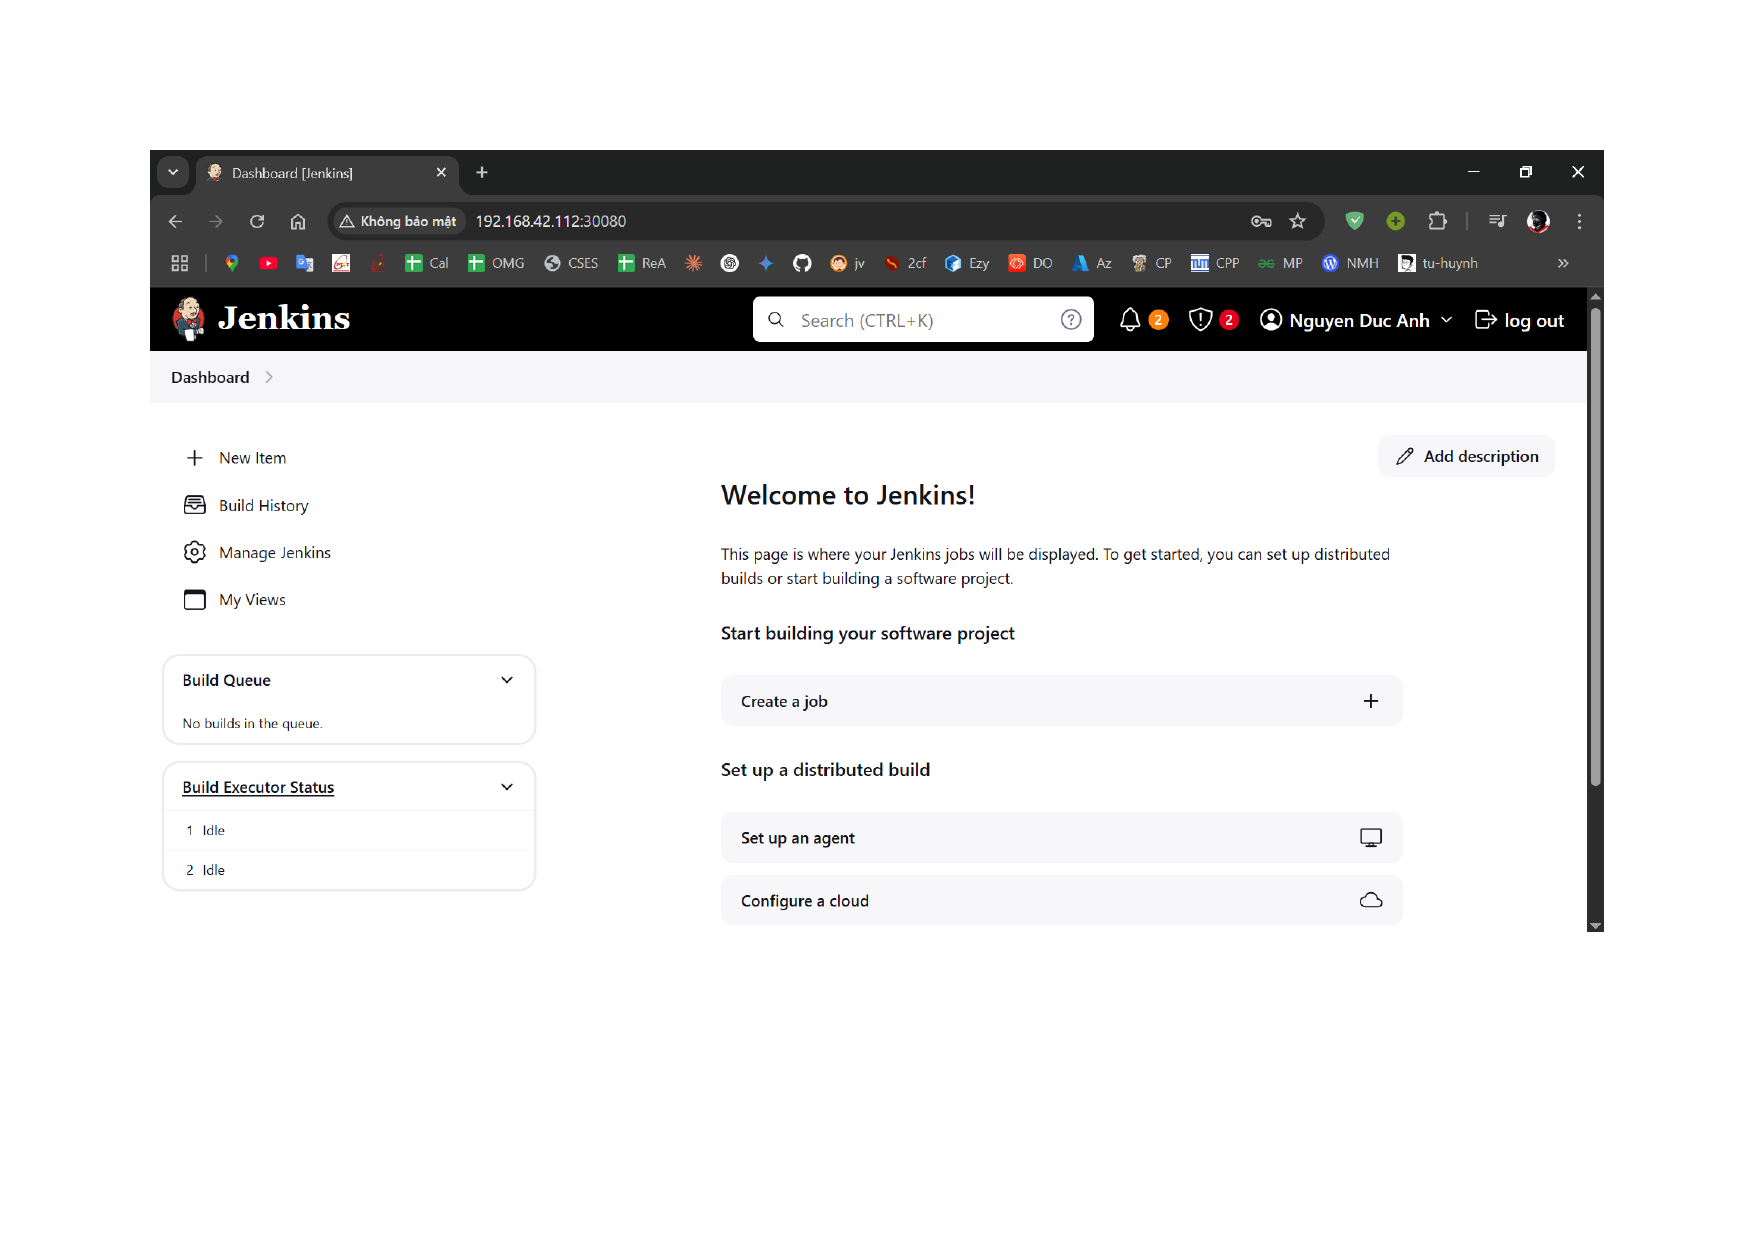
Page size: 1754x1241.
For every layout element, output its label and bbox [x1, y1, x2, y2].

picture [150, 150, 1604, 932]
